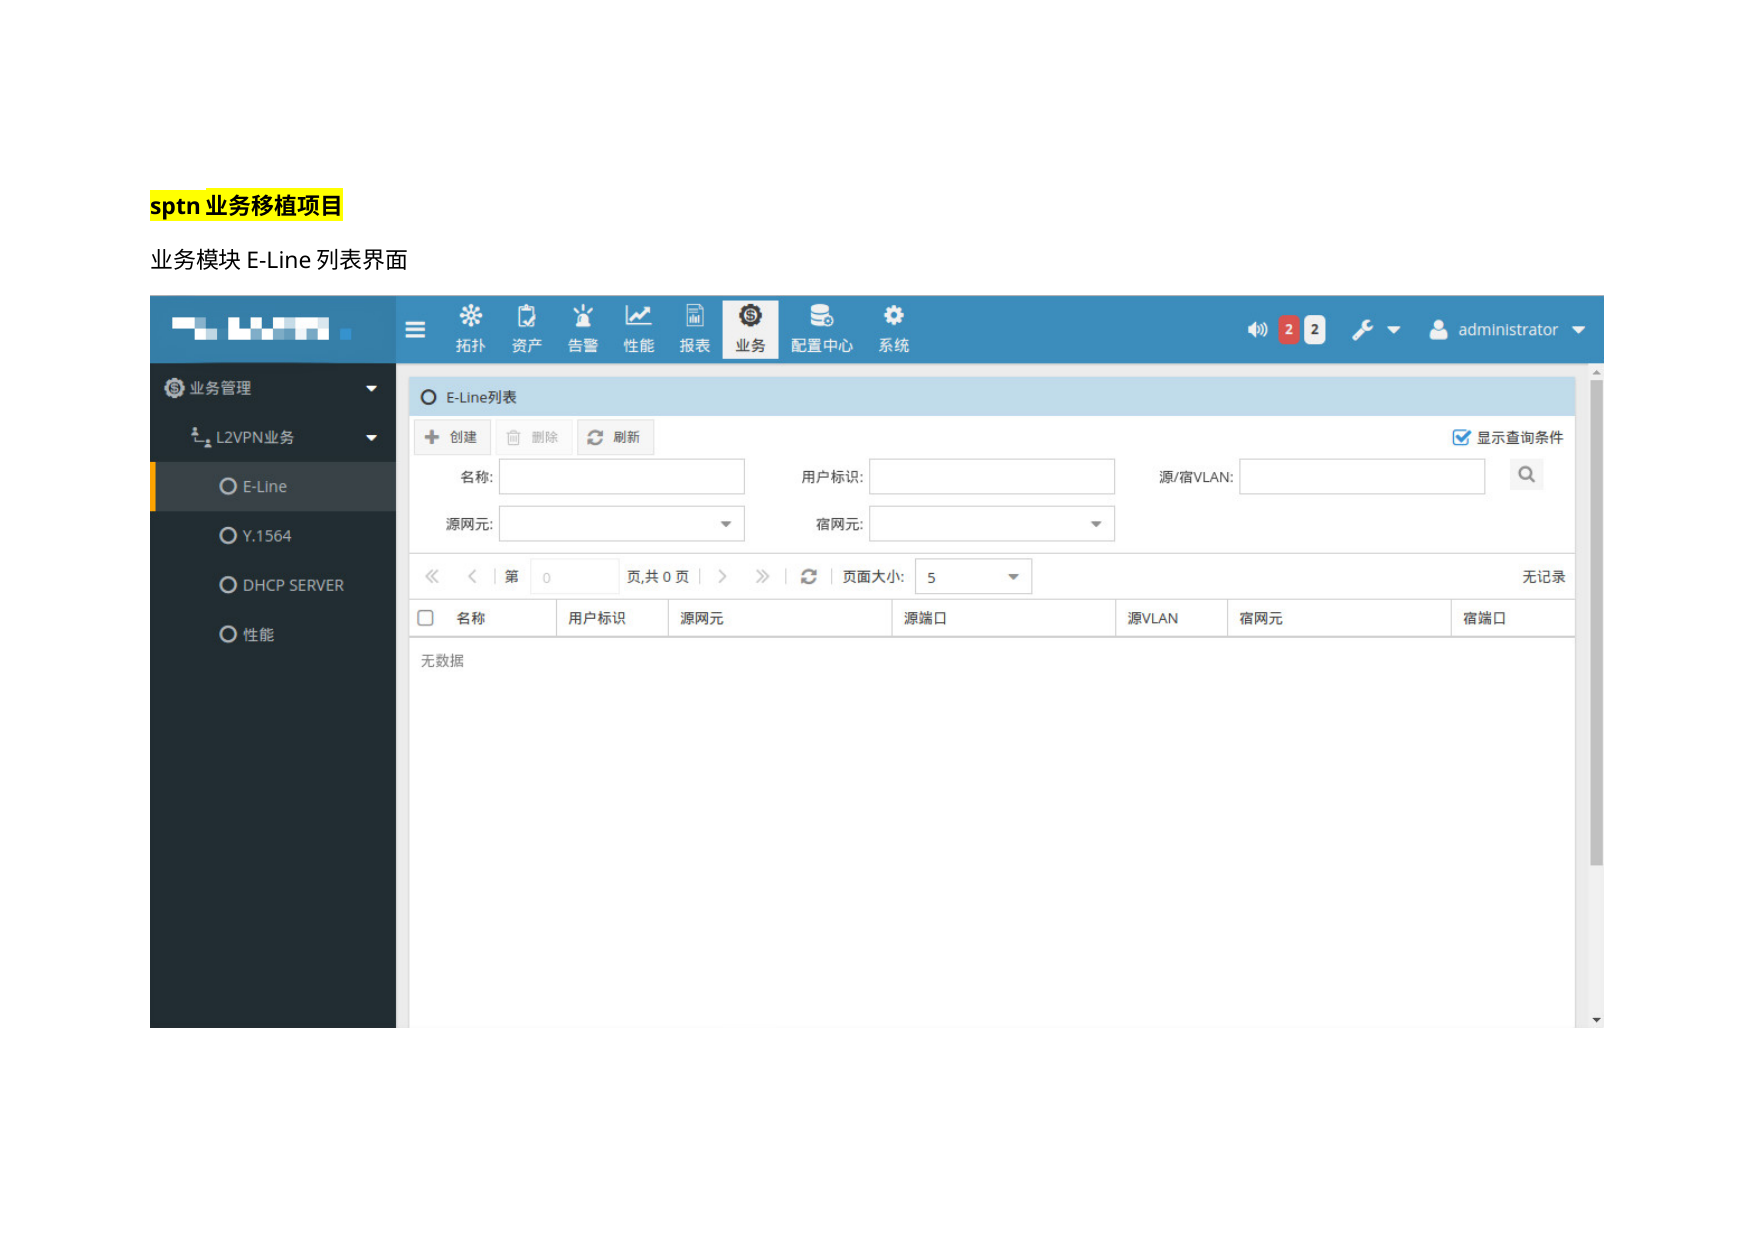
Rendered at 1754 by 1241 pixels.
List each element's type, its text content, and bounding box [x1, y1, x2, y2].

text 业务模块E-Line列表界面 [150, 242, 1604, 275]
text sptn业务移植项目 [150, 187, 1604, 221]
picture [150, 295, 1604, 1028]
